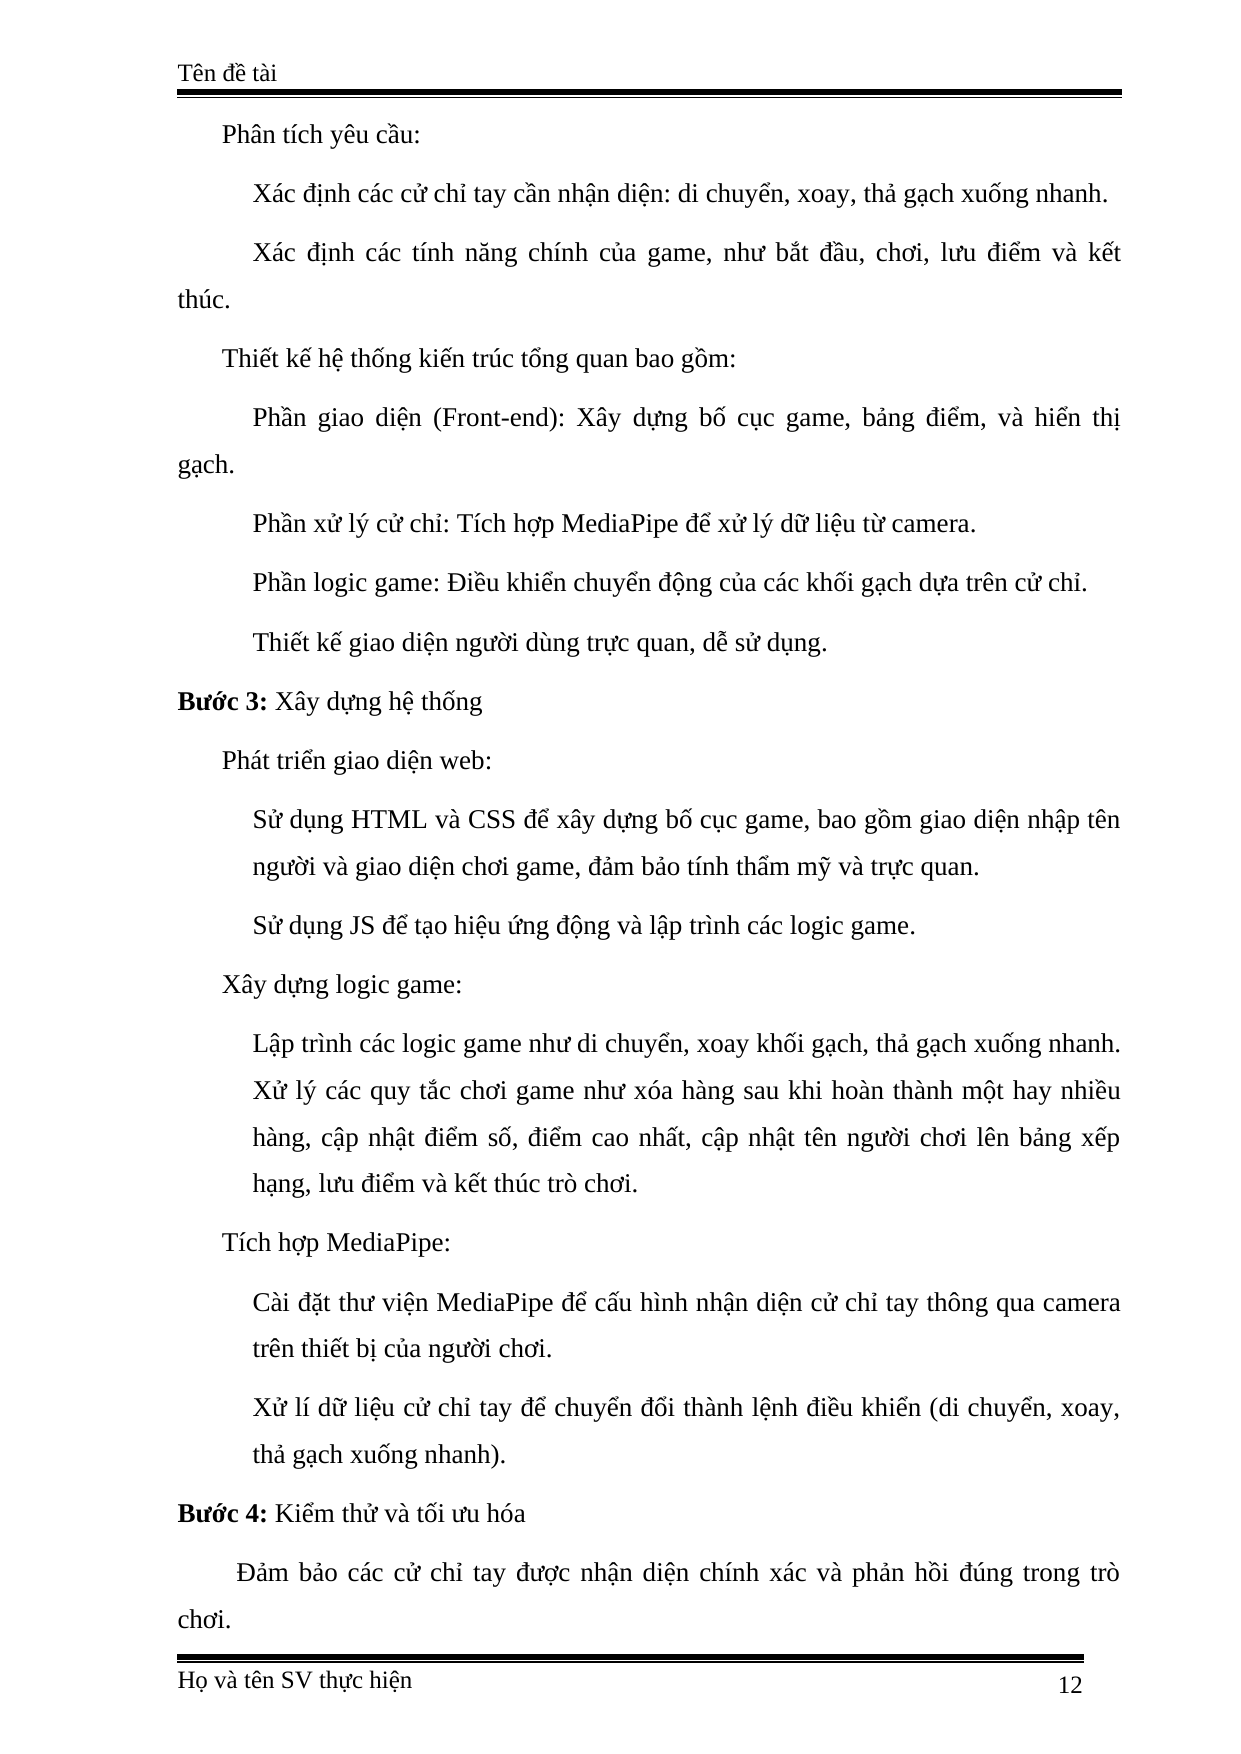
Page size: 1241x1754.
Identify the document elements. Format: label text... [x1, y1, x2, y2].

text Xử lí dữ liệu cử chỉ tay để chuyển đổi thành lệnh điều khiển (di chuyển, xoay, thả gạch xuống nhanh). [252, 1391, 1122, 1469]
text Phần logic game: Điều khiển chuyển động của các khối gạch dựa trên cử chỉ. [177, 566, 1122, 598]
text Sử dụng JS để tạo hiệu ứng động và lập trình các logic game. [252, 909, 1122, 940]
text Bước 3: Xây dựng hệ thống [177, 685, 1122, 716]
text Thiết kế hệ thống kiến trúc tổng quan bao gồm: [177, 342, 1122, 373]
text Tích hợp MediaPipe: [177, 1226, 1122, 1258]
text Phần xử lý cử chỉ: Tích hợp MediaPipe để xử lý dữ liệu từ camera. [177, 507, 1122, 538]
text Bước 4: Kiểm thử và tối ưu hóa [177, 1497, 1122, 1528]
text Phần giao diện (Front-end): Xây dựng bố cục game, bảng điểm, và hiển thị gạch. [177, 401, 1122, 479]
text Xác định các tính năng chính của game, như bắt đầu, chơi, lưu điểm và kết thúc. [177, 236, 1122, 314]
text Xác định các cử chỉ tay cần nhận diện: di chuyển, xoay, thả gạch xuống nhanh. [177, 177, 1122, 208]
text Sử dụng HTML và CSS để xây dựng bố cục game, bao gồm giao diện nhập tên người và giao diện chơi game, đảm bảo tính thẩm mỹ và trực quan. [252, 803, 1122, 881]
text Cài đặt thư viện MediaPipe để cấu hình nhận diện cử chỉ tay thông qua camera trên thiết bị của người chơi. [252, 1286, 1122, 1363]
text Đảm bảo các cử chỉ tay được nhận diện chính xác và phản hồi đúng trong trò chơi. [177, 1556, 1122, 1634]
text Phân tích yêu cầu: [177, 118, 1122, 149]
text Lập trình các logic game như di chuyển, xoay khối gạch, thả gạch xuống nhanh. Xử lý các quy tắc chơi game như xóa hàng sau khi hoàn thành một hay nhiều hàng, cập nhật điểm số, điểm cao nhất, cập nhật tên người chơi lên bảng xếp hạng, lưu điểm và kết thúc trò chơi. [252, 1027, 1122, 1198]
text Phát triển giao diện web: [177, 744, 1122, 775]
text Xây dựng logic game: [177, 968, 1122, 999]
text Thiết kế giao diện người dùng trực quan, dễ sử dụng. [177, 626, 1122, 657]
